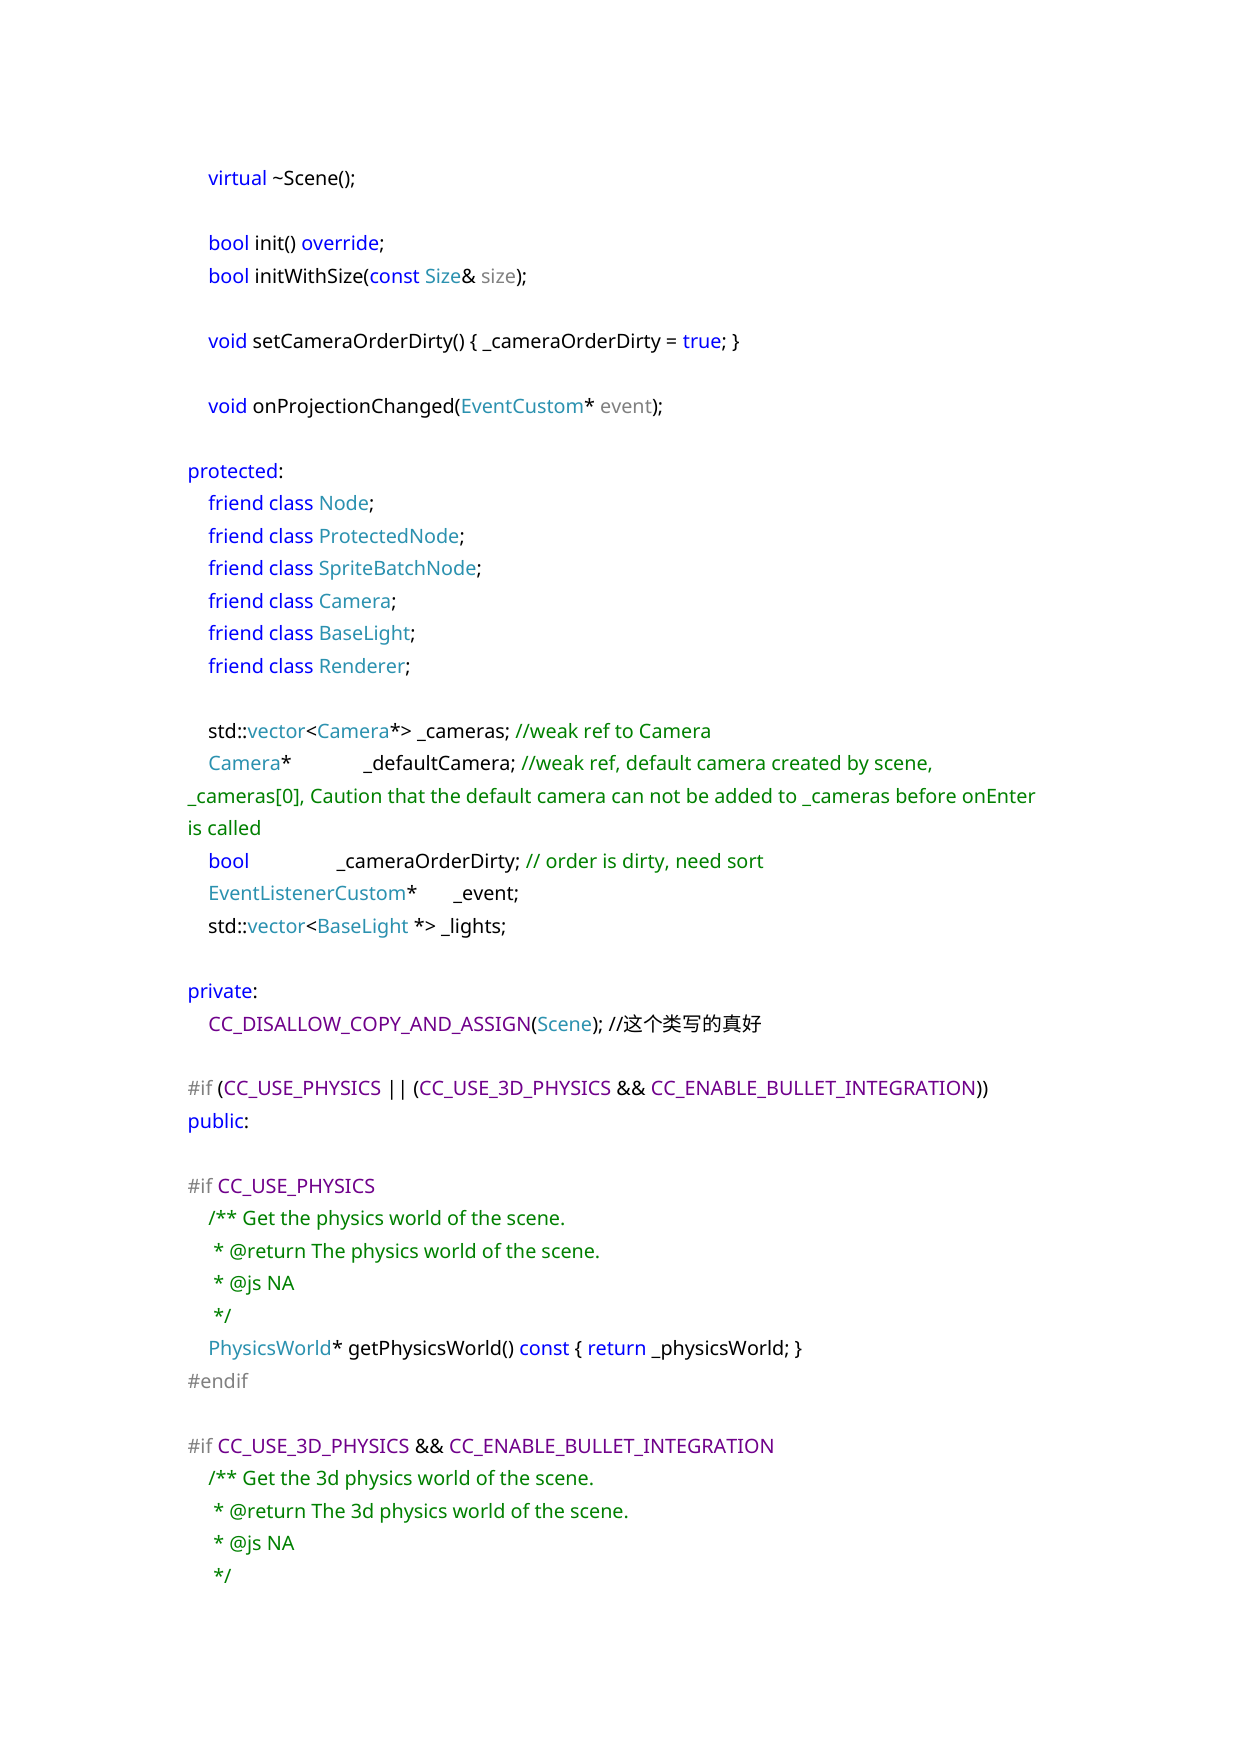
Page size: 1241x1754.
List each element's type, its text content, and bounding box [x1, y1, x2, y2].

text /** Get the physics world of the scene. [187, 1202, 1053, 1234]
text public: [187, 1104, 1053, 1137]
text protected: [187, 454, 1053, 487]
text * @return The physics world of the scene. [187, 1234, 1053, 1267]
text #endif [187, 1364, 1053, 1397]
text friend class ProtectedNode; [187, 519, 1053, 552]
text */ [187, 1559, 1053, 1592]
text #if CC_USE_PHYSICS [187, 1169, 1053, 1202]
text friend class BaseLight; [187, 617, 1053, 649]
text #if CC_USE_3D_PHYSICS && CC_ENABLE_BULLET_INTEGRATION [187, 1429, 1053, 1462]
text friend class Camera; [187, 584, 1053, 617]
text std::vector<Camera*> _cameras; //weak ref to Camera [187, 714, 1053, 747]
text Camera* _defaultCamera; //weak ref, default camera created by scene, _cameras[0], Caution that the default camera can not be added to _cameras before onEnter is called [187, 747, 1053, 844]
text CC_DISALLOW_COPY_AND_ASSIGN(Scene); //这个类写的真好 [187, 1007, 1053, 1039]
text private: [187, 974, 1053, 1007]
text friend class SpriteBatchNode; [187, 552, 1053, 584]
text * @return The 3d physics world of the scene. [187, 1494, 1053, 1527]
text friend class Node; [187, 487, 1053, 519]
text std::vector<BaseLight *> _lights; [187, 909, 1053, 942]
text * @js NA [187, 1267, 1053, 1299]
text #if (CC_USE_PHYSICS || (CC_USE_3D_PHYSICS && CC_ENABLE_BULLET_INTEGRATION)) [187, 1072, 1053, 1104]
text void setCameraOrderDirty() { _cameraOrderDirty = true; } [187, 324, 1053, 357]
text friend class Renderer; [187, 649, 1053, 682]
text virtual ~Scene(); [187, 162, 1053, 194]
text /** Get the 3d physics world of the scene. [187, 1462, 1053, 1494]
text * @js NA [187, 1527, 1053, 1559]
text bool initWithSize(const Size& size); [187, 259, 1053, 292]
text bool init() override; [187, 227, 1053, 259]
text bool _cameraOrderDirty; // order is dirty, need sort [187, 844, 1053, 877]
text PhysicsWorld* getPhysicsWorld() const { return _physicsWorld; } [187, 1332, 1053, 1364]
text void onProjectionChanged(EventCustom* event); [187, 389, 1053, 422]
text */ [187, 1299, 1053, 1332]
text EventListenerCustom* _event; [187, 877, 1053, 909]
